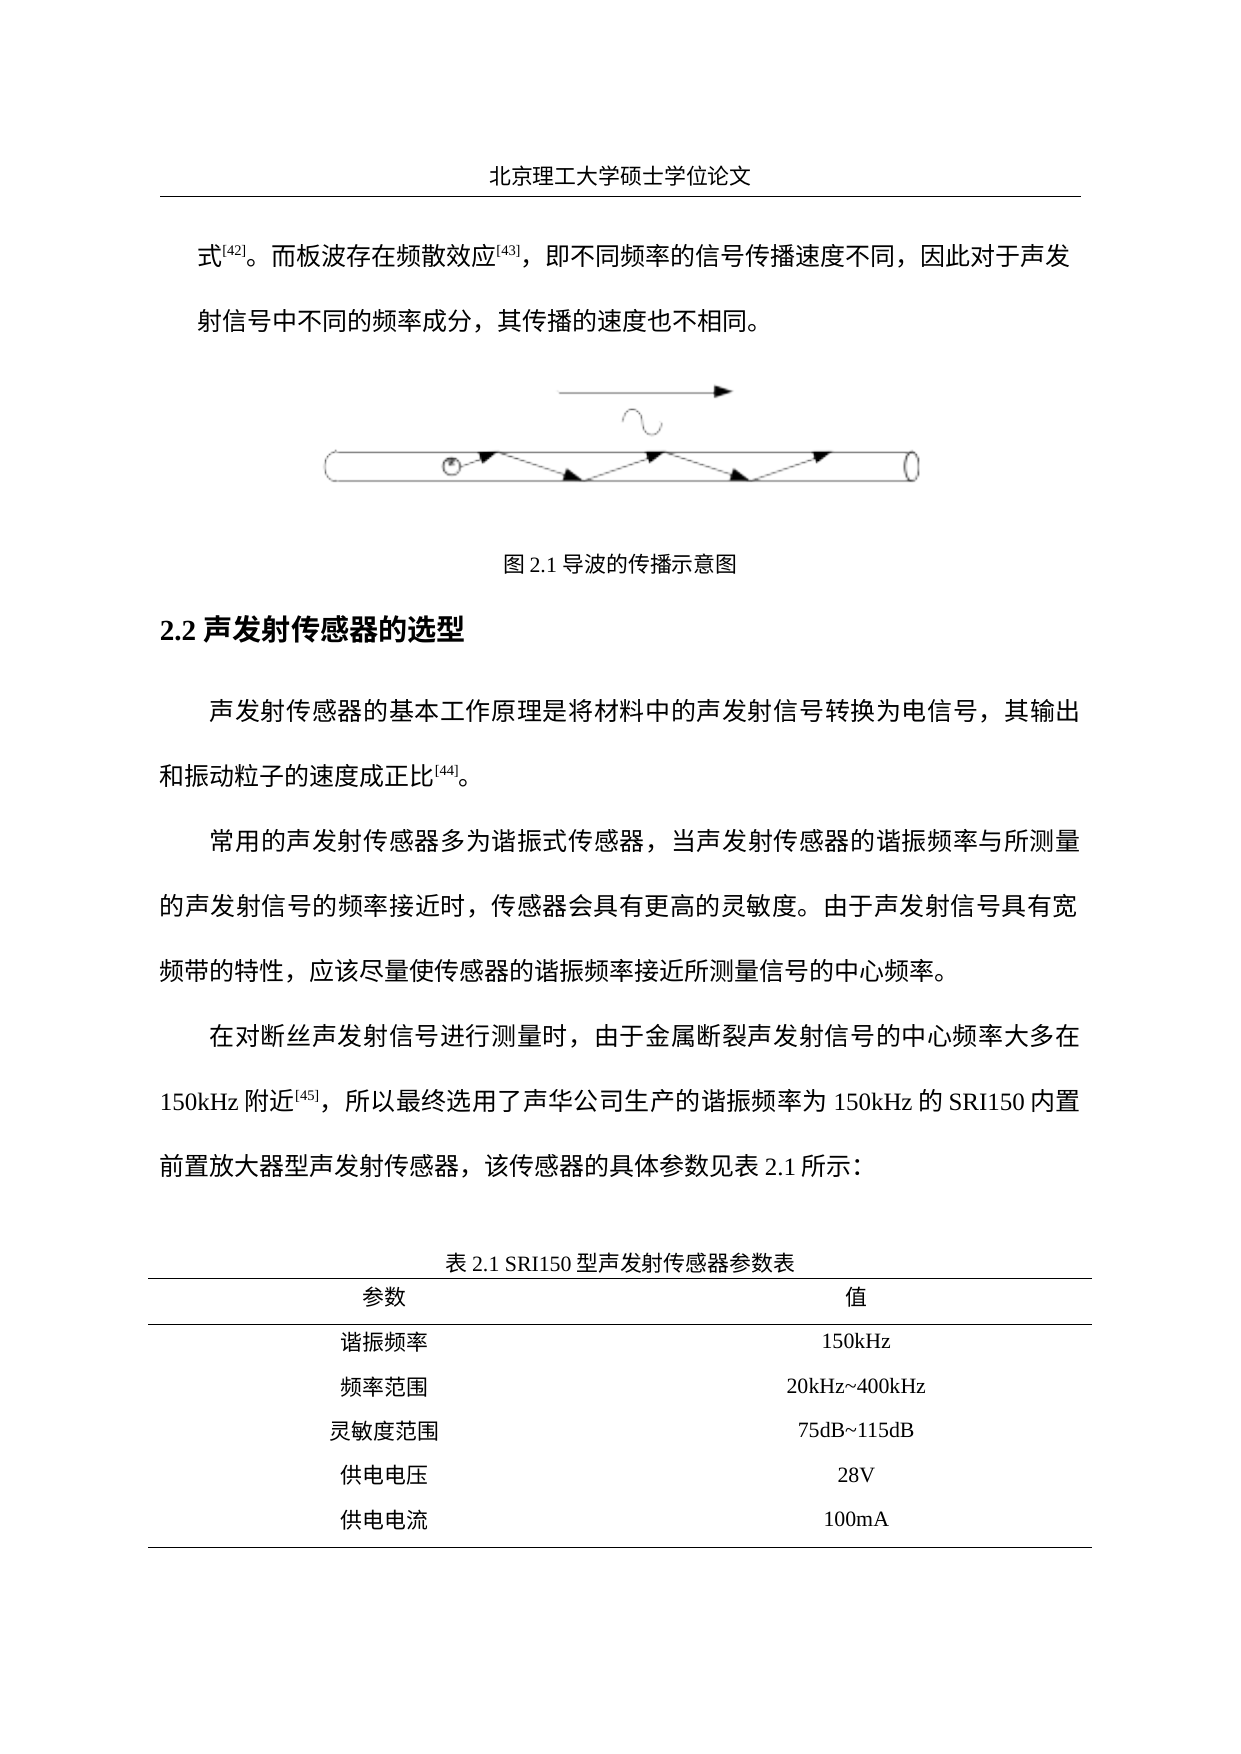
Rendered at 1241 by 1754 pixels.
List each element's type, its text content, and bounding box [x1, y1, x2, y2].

text 在对断丝声发射信号进行测量时，由于金属断裂声发射信号的中心频率大多在150kHz附近[45]，所以最终选用了声华公司生产的谐振频率为150kHz的SRI150内置前置放大器型声发射传感器，该传感器的具体参数见表2.1所示： [159, 1002, 1081, 1197]
table_cell 20kHz~400kHz [620, 1369, 1092, 1413]
table_cell 150kHz [620, 1325, 1092, 1369]
text 2.2 声发射传感器的选型 [159, 596, 1081, 661]
table_cell 100mA [620, 1503, 1092, 1547]
table_header 值 [620, 1279, 1092, 1323]
text 声发射传感器的基本工作原理是将材料中的声发射信号转换为电信号，其输出和振动粒子的速度成正比[44]。 [159, 677, 1081, 807]
table_cell 谐振频率 [148, 1325, 620, 1369]
table_cell 28V [620, 1458, 1092, 1502]
table_header 参数 [148, 1279, 620, 1323]
table_cell 频率范围 [148, 1369, 620, 1413]
text 图2.1 导波的传播示意图 [159, 547, 1081, 579]
table_cell 供电电压 [148, 1458, 620, 1502]
text 常用的声发射传感器多为谐振式传感器，当声发射传感器的谐振频率与所测量的声发射信号的频率接近时，传感器会具有更高的灵敏度。由于声发射信号具有宽频带的特性，应该尽量使传感器的谐振频率接近所测量信号的中心频率。 [159, 807, 1081, 1002]
table_cell 供电电流 [148, 1503, 620, 1547]
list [197, 222, 1081, 352]
text 表2.1 SRI150型声发射传感器参数表 [159, 1246, 1081, 1278]
table_cell 灵敏度范围 [148, 1414, 620, 1458]
table_cell 75dB~115dB [620, 1414, 1092, 1458]
